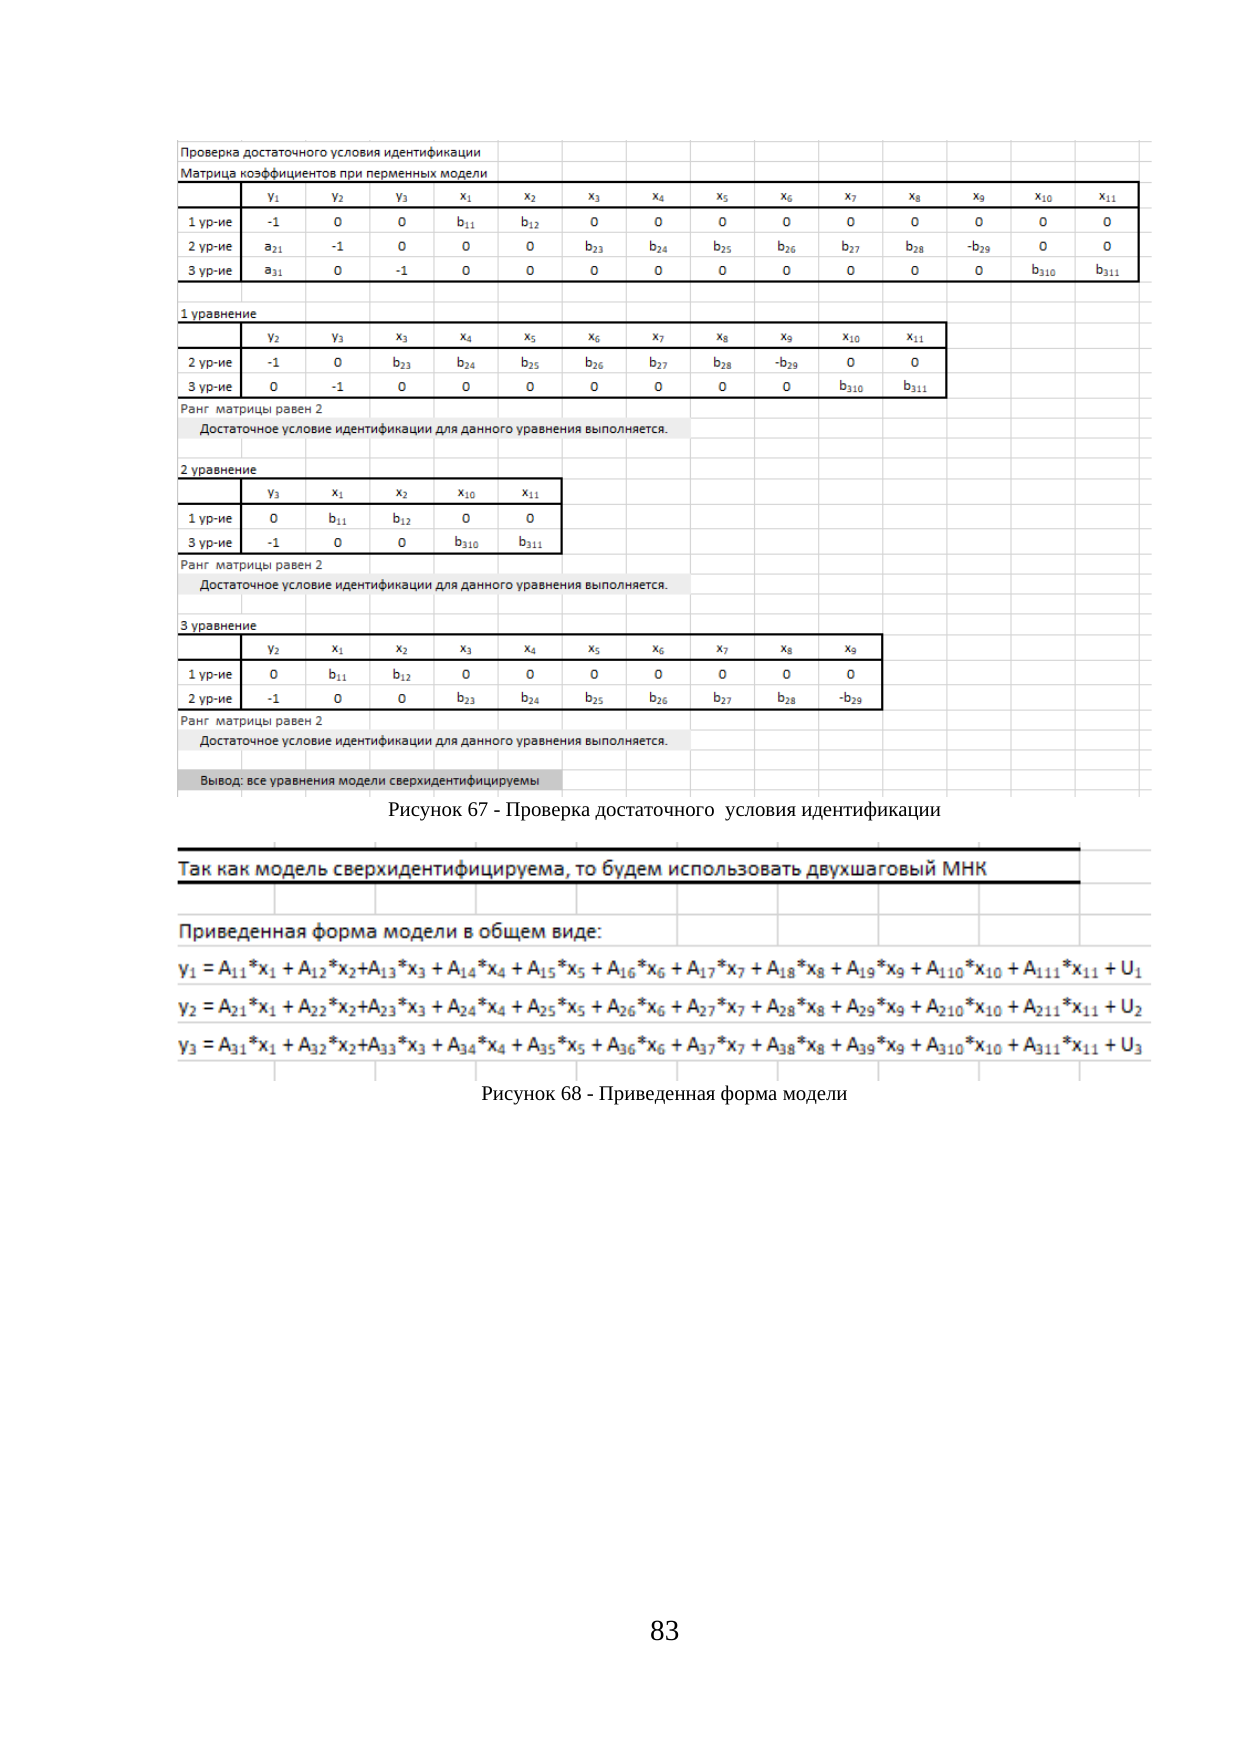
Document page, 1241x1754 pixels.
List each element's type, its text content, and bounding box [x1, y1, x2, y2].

picture [177, 140, 1152, 797]
picture [177, 842, 1152, 1081]
text Рисунок 67 - Проверка достаточного условия идентификации [177, 797, 1152, 821]
text Рисунок 68 - Приведенная форма модели [177, 1081, 1152, 1105]
